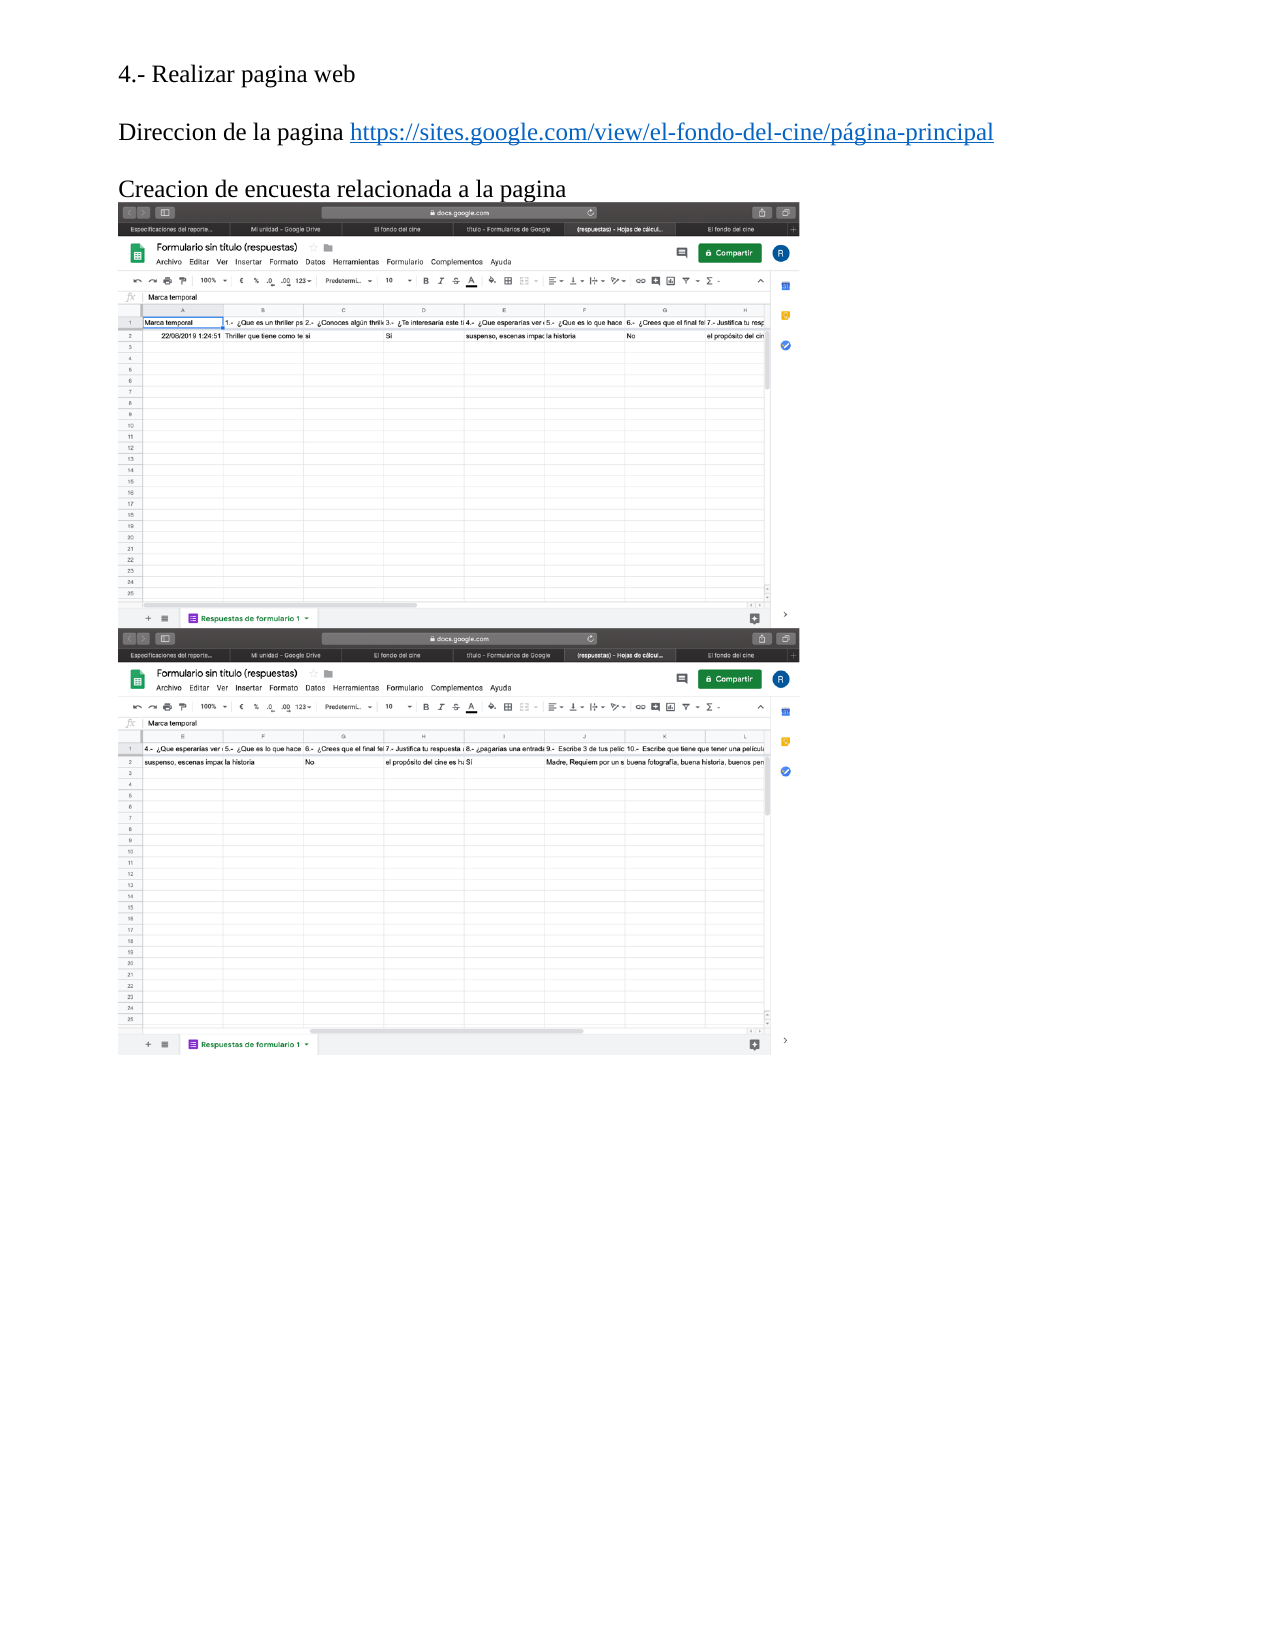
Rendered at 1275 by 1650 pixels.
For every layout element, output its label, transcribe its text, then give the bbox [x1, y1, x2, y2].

picture [118, 202, 800, 1055]
text 4.- Realizar pagina web [118, 59, 1205, 88]
text Creacion de encuesta relacionada a la pagina [118, 174, 1205, 629]
text Direccion de la pagina https://sites.google.com/view/el-fondo-del-cine/página-principal [118, 117, 1205, 145]
